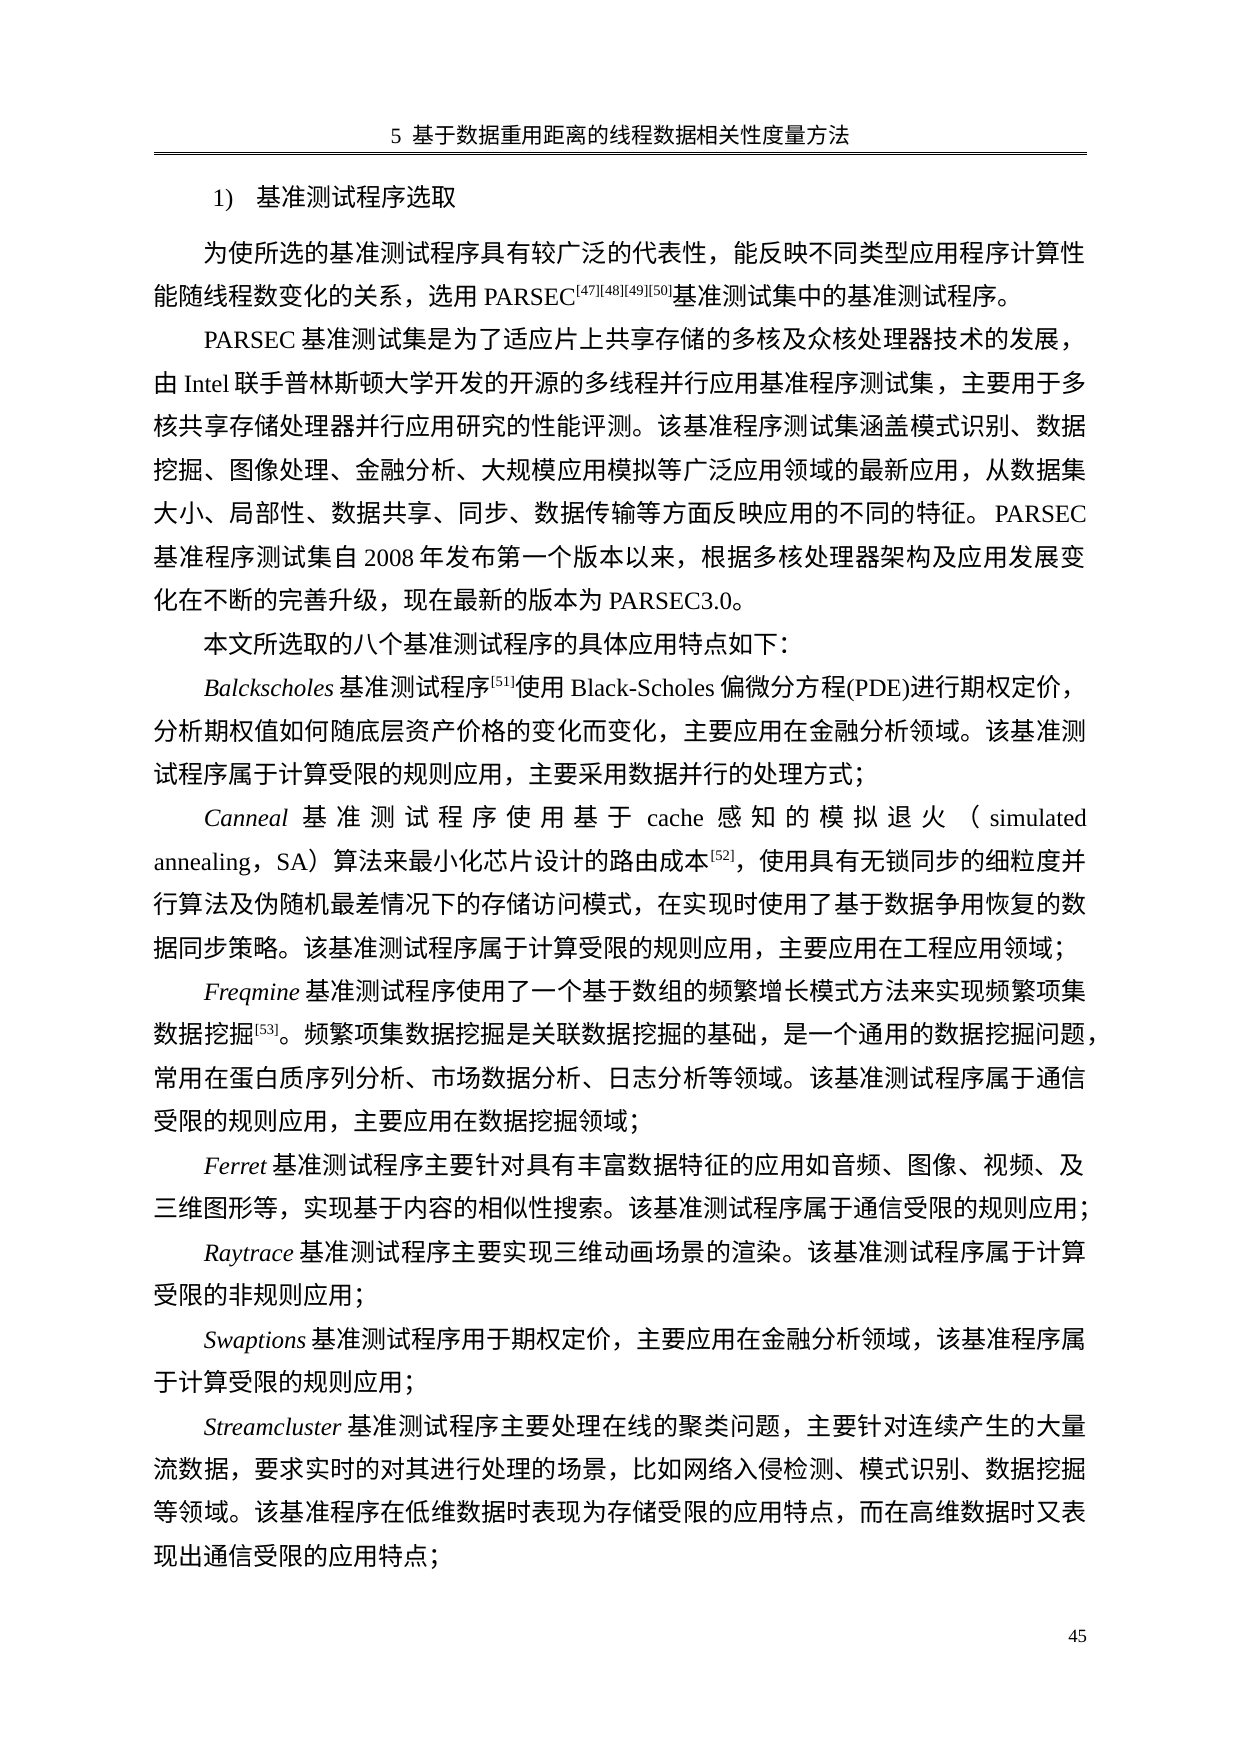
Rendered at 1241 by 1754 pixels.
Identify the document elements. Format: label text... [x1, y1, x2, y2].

text Raytrace基准测试程序主要实现三维动画场景的渲染。该基准测试程序属于计算受限的非规则应用； [153, 1232, 1087, 1312]
text Ferret基准测试程序主要针对具有丰富数据特征的应用如音频、图像、视频、及三维图形等，实现基于内容的相似性搜索。该基准测试程序属于通信受限的规则应用； [153, 1145, 1087, 1225]
text Balckscholes基准测试程序[51]使用Black-Scholes偏微分方程(PDE)进行期权定价，分析期权值如何随底层资产价格的变化而变化，主要应用在金融分析领域。该基准测试程序属于计算受限的规则应用，主要采用数据并行的处理方式； [153, 667, 1087, 791]
text Canneal基准测试程序使用基于cache感知的模拟退火（simulated annealing，SA）算法来最小化芯片设计的路由成本[52]，使用具有无锁同步的细粒度并行算法及伪随机最差情况下的存储访问模式，在实现时使用了基于数据争用恢复的数据同步策略。该基准测试程序属于计算受限的规则应用，主要应用在工程应用领域； [153, 798, 1087, 964]
text PARSEC基准测试集是为了适应片上共享存储的多核及众核处理器技术的发展，由Intel联手普林斯顿大学开发的开源的多线程并行应用基准程序测试集，主要用于多核共享存储处理器并行应用研究的性能评测。该基准程序测试集涵盖模式识别、数据挖掘、图像处理、金融分析、大规模应用模拟等广泛应用领域的最新应用，从数据集大小、局部性、数据共享、同步、数据传输等方面反映应用的不同的特征。PARSEC基准程序测试集自2008年发布第一个版本以来，根据多核处理器架构及应用发展变化在不断的完善升级，现在最新的版本为PARSEC3.0。 [153, 320, 1087, 617]
text Streamcluster基准测试程序主要处理在线的聚类问题，主要针对连续产生的大量流数据，要求实时的对其进行处理的场景，比如网络入侵检测、模式识别、数据挖掘等领域。该基准程序在低维数据时表现为存储受限的应用特点，而在高维数据时又表现出通信受限的应用特点； [153, 1406, 1087, 1572]
text Freqmine基准测试程序使用了一个基于数组的频繁增长模式方法来实现频繁项集数据挖掘[53]。频繁项集数据挖掘是关联数据挖掘的基础，是一个通用的数据挖掘问题，常用在蛋白质序列分析、市场数据分析、日志分析等领域。该基准测试程序属于通信受限的规则应用，主要应用在数据挖掘领域； [153, 972, 1087, 1138]
subtitle 基准测试程序选取 [212, 177, 1087, 213]
text Swaptions基准测试程序用于期权定价，主要应用在金融分析领域，该基准程序属于计算受限的规则应用； [153, 1319, 1087, 1399]
text 本文所选取的八个基准测试程序的具体应用特点如下： [153, 624, 1087, 660]
text 为使所选的基准测试程序具有较广泛的代表性，能反映不同类型应用程序计算性能随线程数变化的关系，选用PARSEC[47][48][49][50]基准测试集中的基准测试程序。 [153, 233, 1087, 313]
